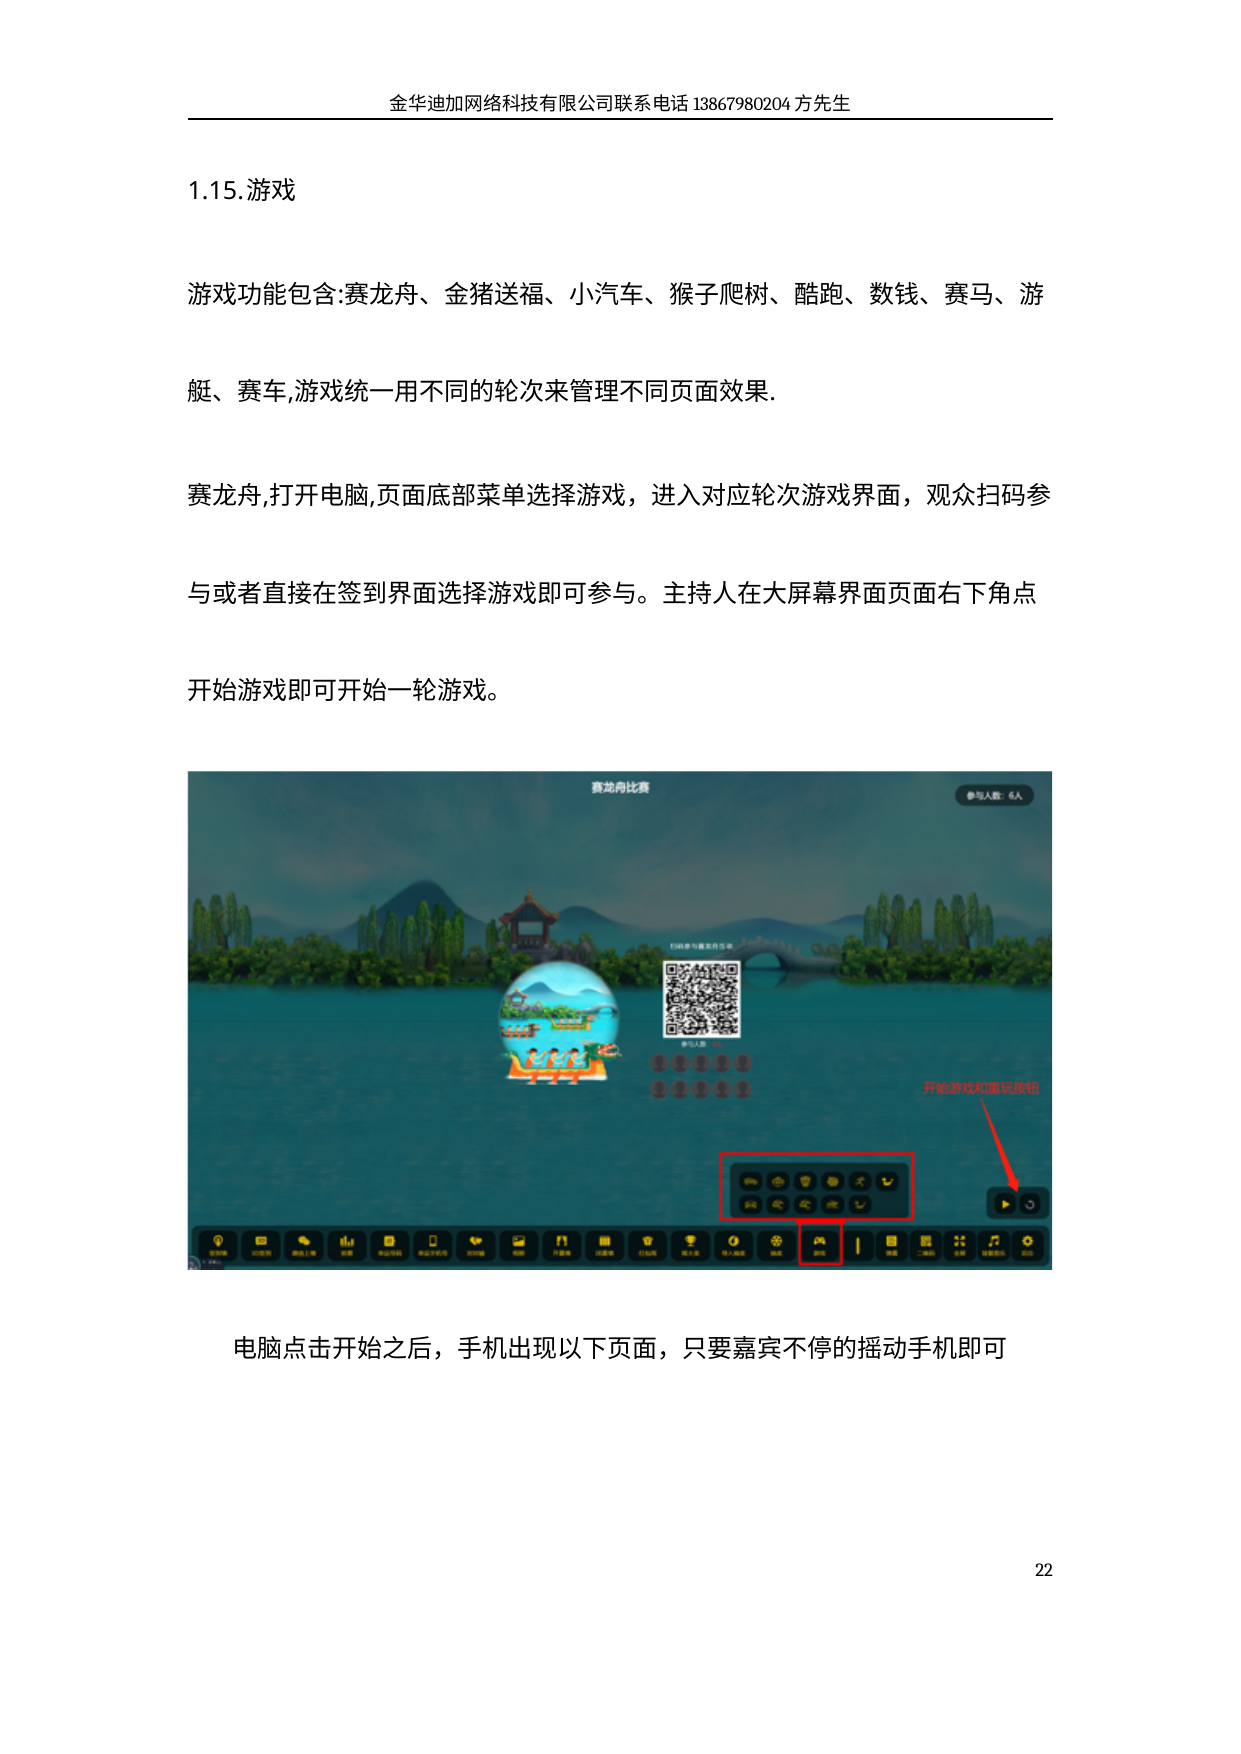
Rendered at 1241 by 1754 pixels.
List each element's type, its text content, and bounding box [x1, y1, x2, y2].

list 电脑点击开始之后，手机出现以下页面，只要嘉宾不停的摇动手机即可 [232, 1314, 1053, 1379]
text 赛龙舟,打开电脑,页面底部菜单选择游戏，进入对应轮次游戏界面，观众扫码参与或者直接在签到界面选择游戏即可参与。主持人在大屏幕界面页面右下角点开始游戏即可开始一轮游戏。 [187, 461, 1053, 721]
list 游戏 [187, 156, 1053, 221]
text 游戏功能包含:赛龙舟、金猪送福、小汽车、猴子爬树、酷跑、数钱、赛马、游艇、赛车,游戏统一用不同的轮次来管理不同页面效果. [187, 260, 1053, 422]
picture [187, 771, 1053, 1270]
